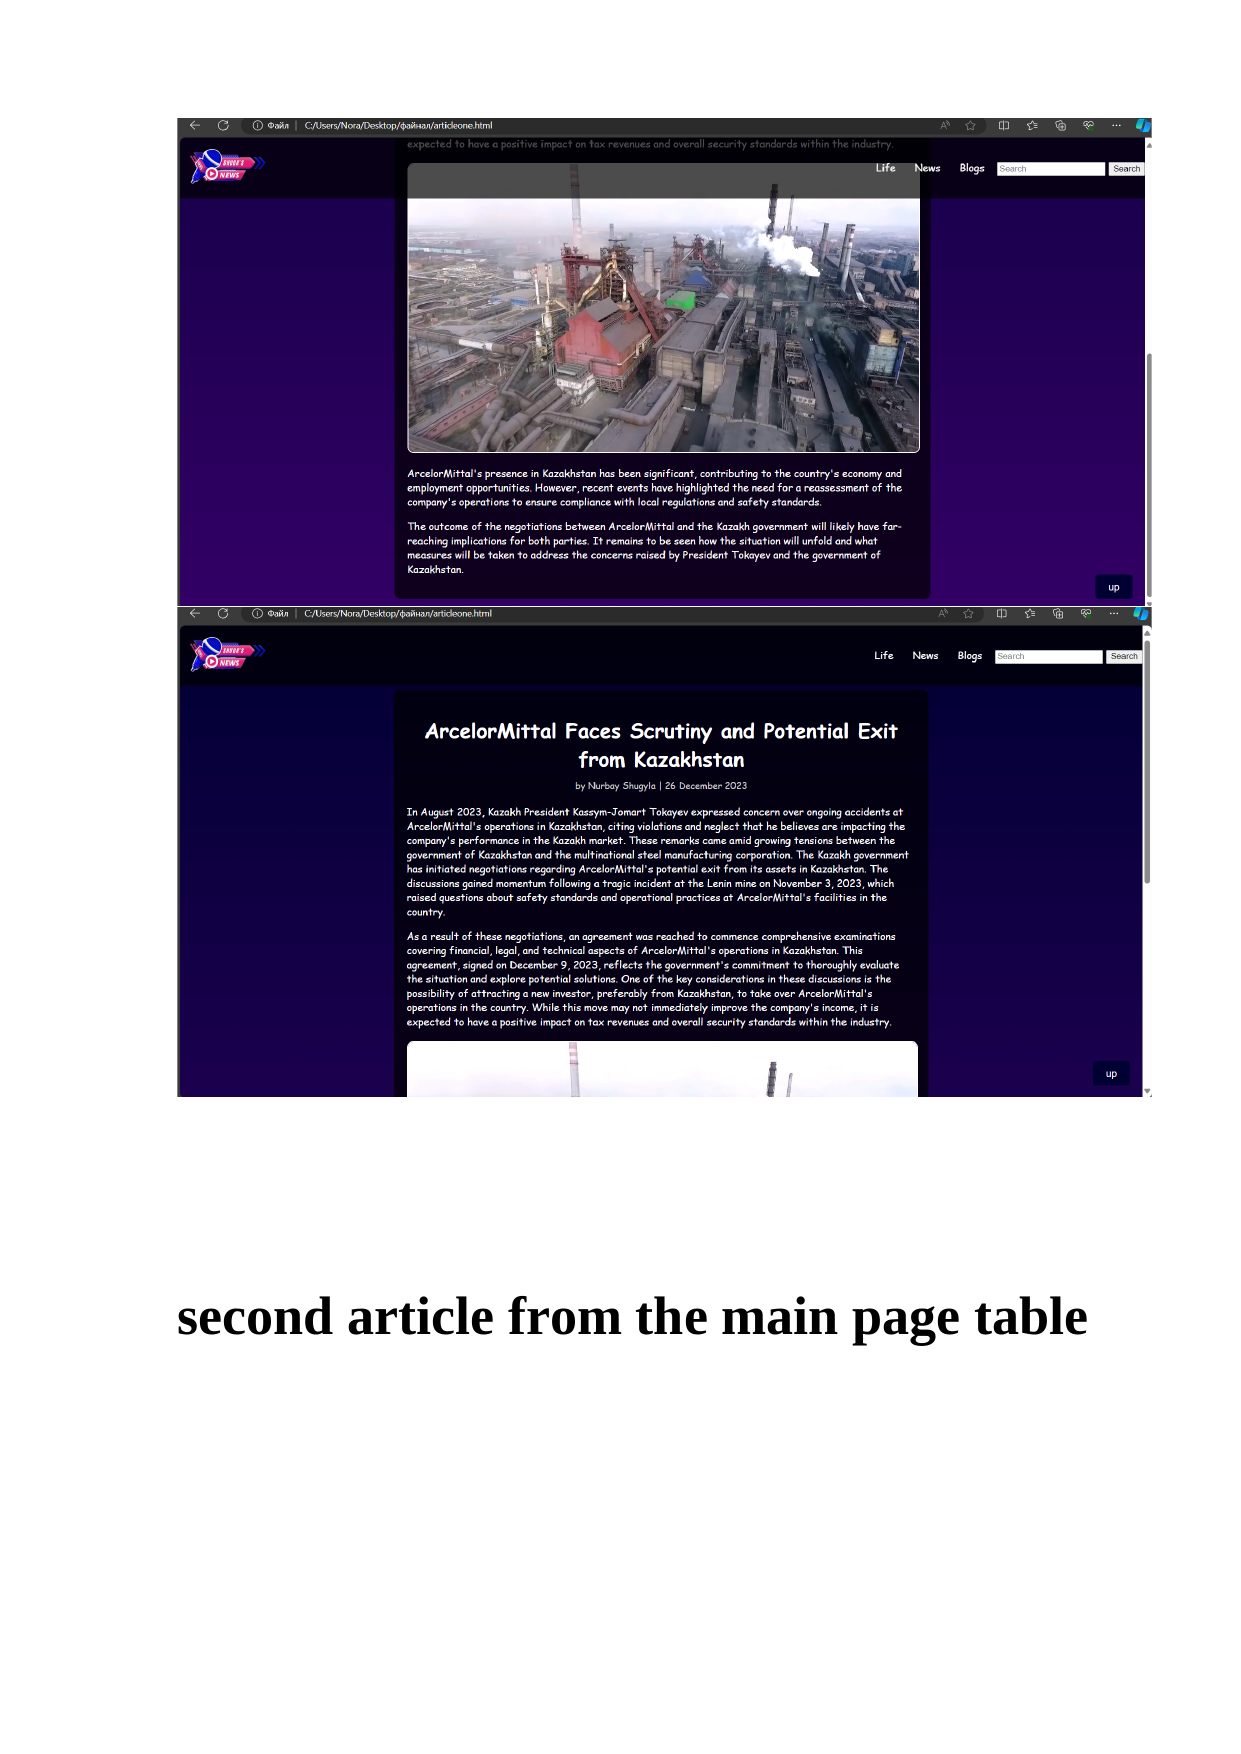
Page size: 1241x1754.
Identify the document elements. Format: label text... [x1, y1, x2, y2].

picture [177, 607, 1152, 1097]
picture [177, 118, 1152, 606]
text second article from the main page table [177, 1284, 1152, 1346]
